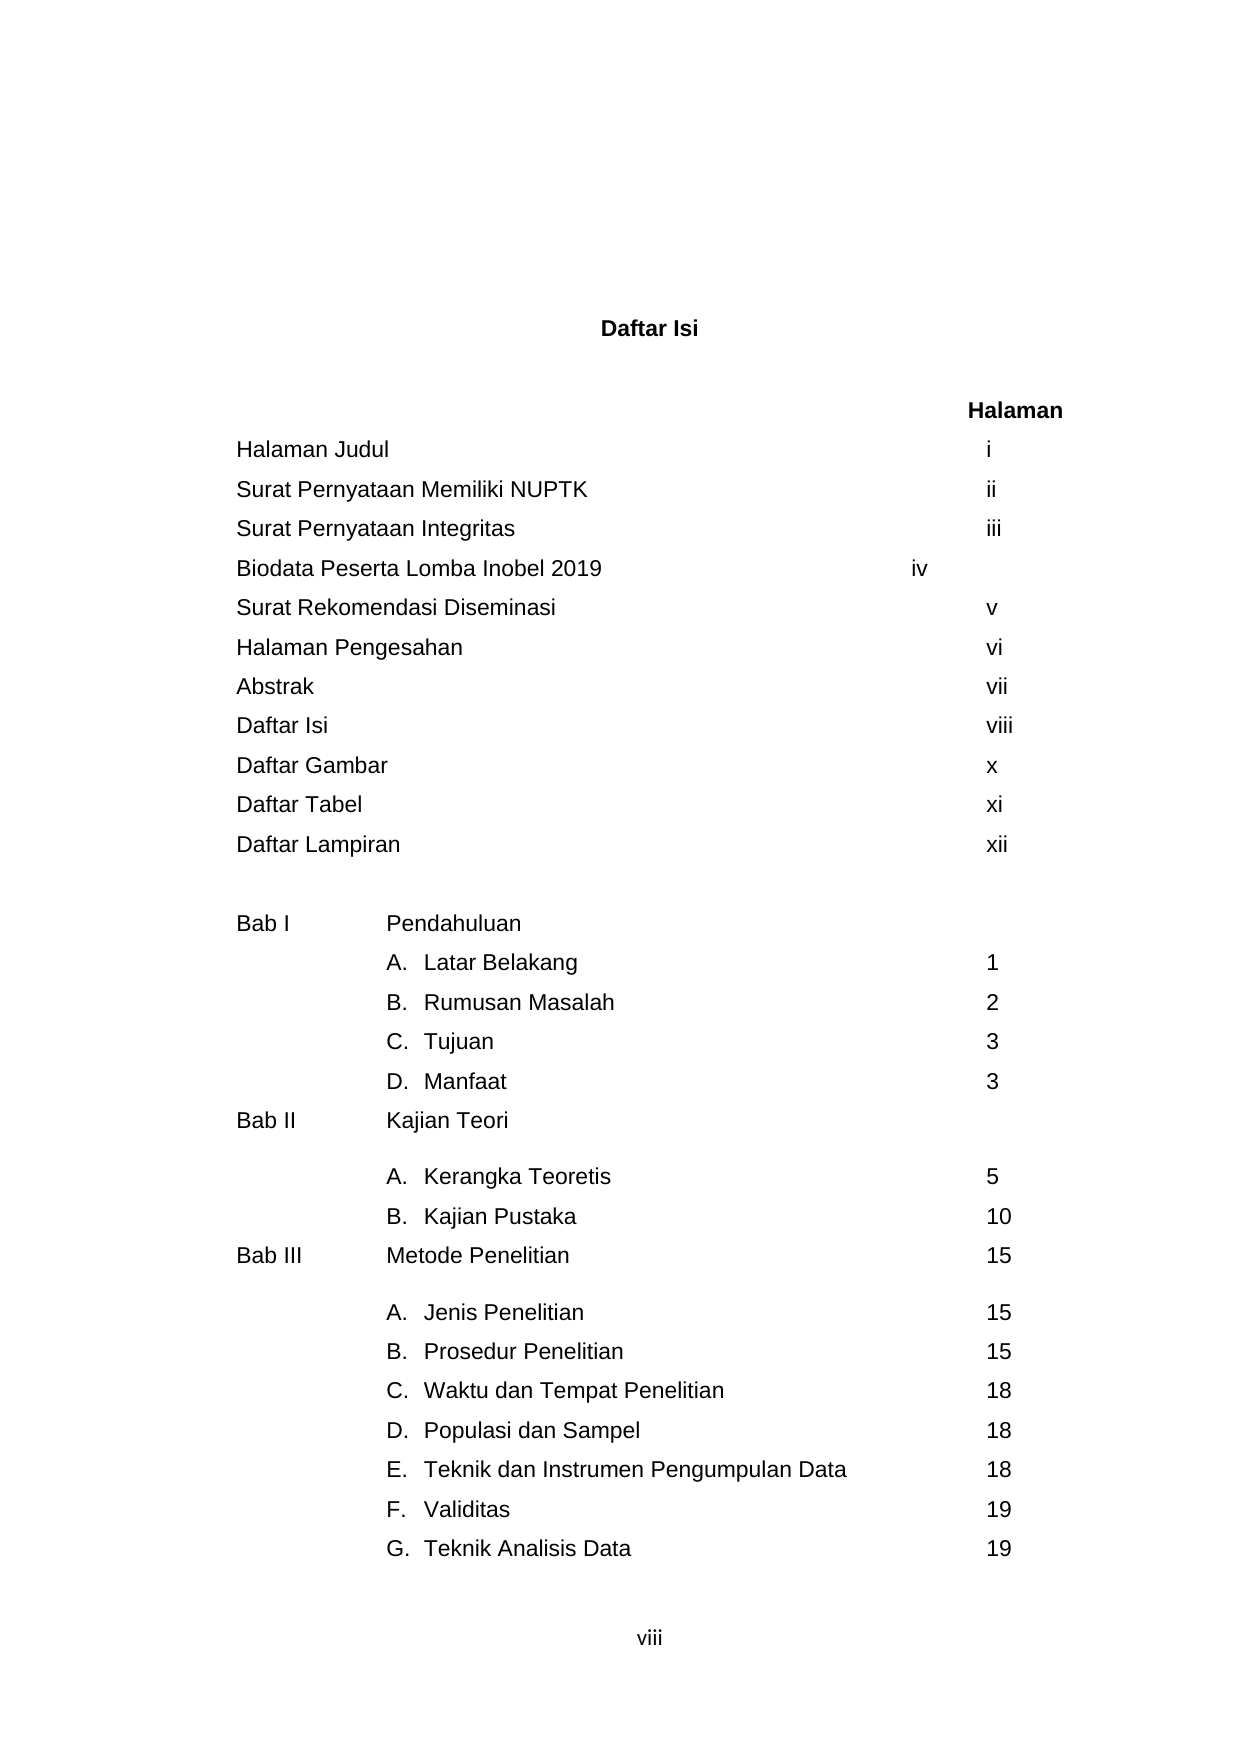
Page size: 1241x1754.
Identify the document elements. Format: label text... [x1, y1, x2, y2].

list Daftar Gambar x [236, 752, 1063, 778]
list Biodata Peserta Lomba Inobel 2019 iv [236, 554, 1063, 581]
list Jenis Penelitian 15 [386, 1298, 1063, 1325]
list Manfaat 3 [386, 1068, 1063, 1094]
list Latar Belakang 1 [386, 949, 1063, 976]
text Bab III Metode Penelitian 15 [236, 1242, 1063, 1269]
list Waktu dan Tempat Penelitian 18 [386, 1377, 1063, 1404]
list Kajian Pustaka 10 [386, 1203, 1063, 1229]
list Halaman Pengesahan vi [236, 633, 1063, 660]
list Abstrak vii [236, 673, 1063, 699]
list Halaman [236, 397, 1063, 423]
list Daftar Tabel xi [236, 791, 1063, 818]
list Validitas 19 [386, 1496, 1063, 1522]
list Daftar Isi viii [236, 712, 1063, 739]
list Halaman Judul i [236, 436, 1063, 462]
list Prosedur Penelitian 15 [386, 1338, 1063, 1364]
list Daftar Lampiran xii [236, 831, 1063, 857]
list Tujuan 3 [386, 1028, 1063, 1054]
list Populasi dan Sampel 18 [386, 1417, 1063, 1443]
list Teknik Analisis Data 19 [386, 1535, 1063, 1562]
list Bab I Pendahuluan [236, 910, 1063, 936]
list Surat Rekomendasi Diseminasi v [236, 594, 1063, 620]
list Teknik dan Instrumen Pengumpulan Data 18 [386, 1456, 1063, 1483]
list Surat Pernyataan Memiliki NUPTK ii [236, 476, 1063, 502]
list Daftar Isi [236, 315, 1063, 342]
list Rumusan Masalah 2 [386, 989, 1063, 1015]
list Kerangka Teoretis 5 [386, 1163, 1063, 1190]
text Bab II Kajian Teori [236, 1107, 1063, 1133]
list Surat Pernyataan Integritas iii [236, 515, 1063, 541]
